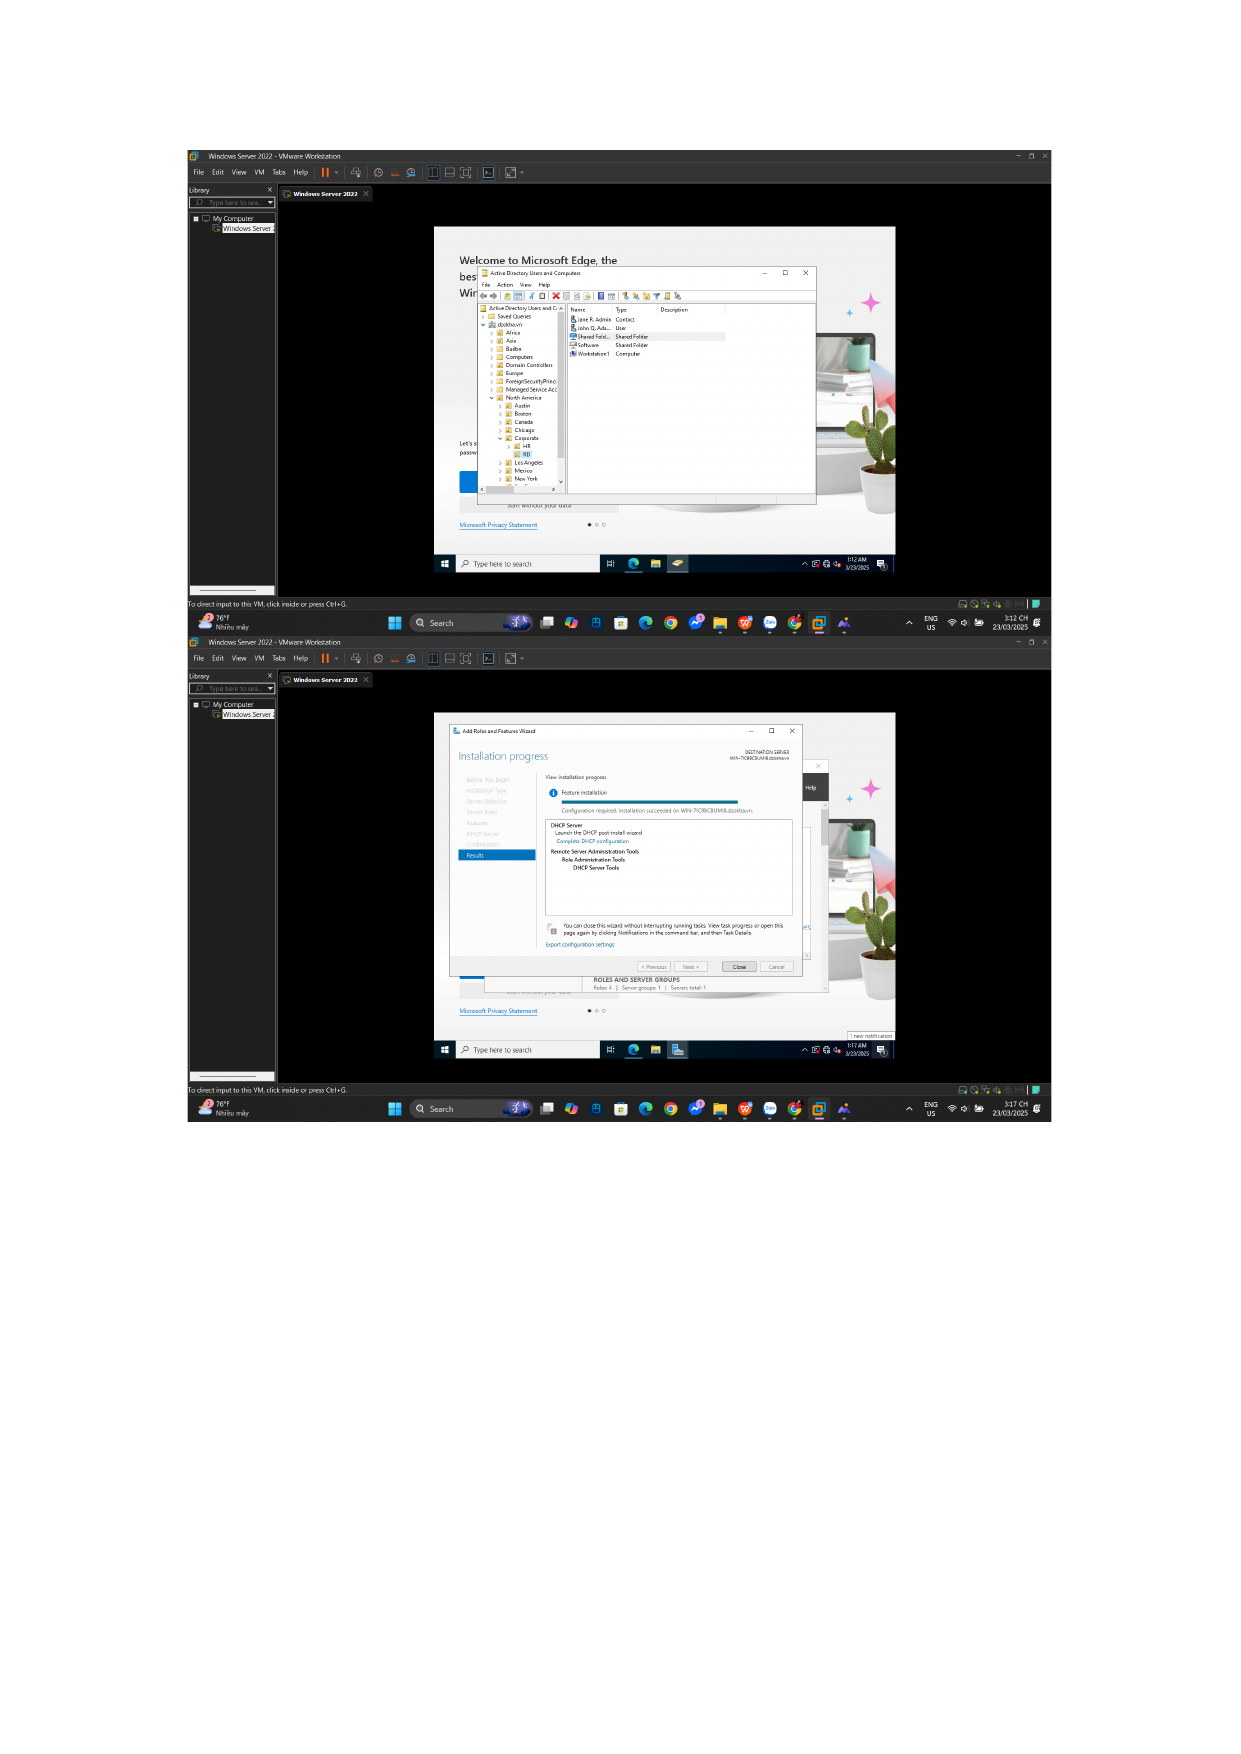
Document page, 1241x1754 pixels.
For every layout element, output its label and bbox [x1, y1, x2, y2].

picture [187, 150, 1052, 1122]
